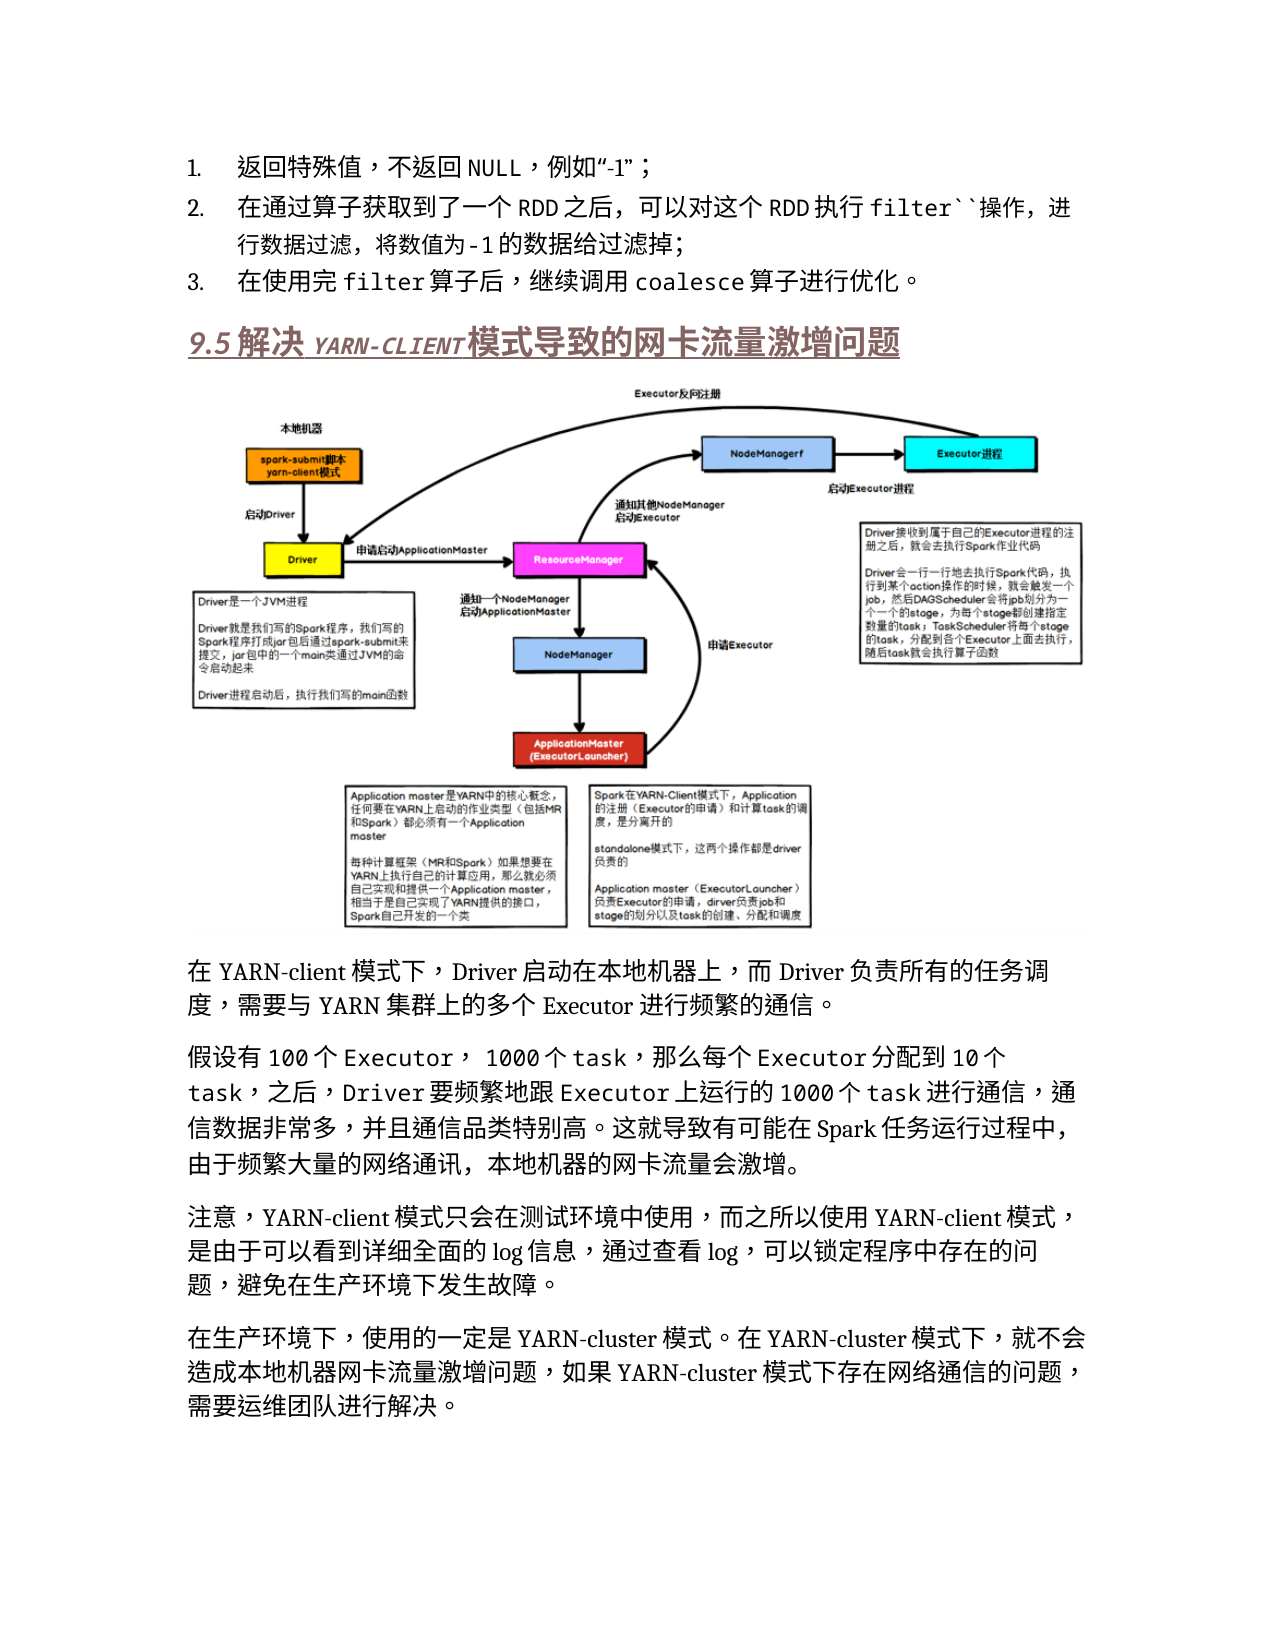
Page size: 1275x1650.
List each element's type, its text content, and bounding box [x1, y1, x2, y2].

text 注意，YARN-client模式只会在测试环境中使用，而之所以使用YARN-client模式，是由于可以看到详细全面的log信息，通过查看log，可以锁定程序中存在的问题，避免在生产环境下发生故障。 [187, 1199, 1087, 1302]
list 返回特殊值，不返回NULL，例如“-1”； [187, 150, 1087, 184]
subtitle 9.5 解决YARN-CLIENT模式导致的网卡流量激增问题 [187, 319, 1087, 364]
picture [187, 383, 1088, 935]
text 在 YARN-client 模式下，Driver 启动在本地机器上，而 Driver 负责所有的任务调度，需要与 YARN 集群上的多个 Executor 进行频繁的通信。 [187, 953, 1087, 1021]
text 假设有100个Executor， 1000个task，那么每个Executor分配到10个task，之后，Driver要频繁地跟Executor上运行的1000个task进行通信，通信数据非常多，并且通信品类特别高。这就导致有可能在Spark任务运行过程中，由于频繁大量的网络通讯，本地机器的网卡流量会激增。 [187, 1040, 1087, 1181]
list 在使用完filter算子后，继续调用coalesce算子进行优化。 [187, 264, 1087, 298]
text 在生产环境下，使用的一定是YARN-cluster模式。在YARN-cluster模式下，就不会造成本地机器网卡流量激增问题，如果YARN-cluster模式下存在网络通信的问题，需要运维团队进行解决。 [187, 1320, 1087, 1423]
list 在通过算子获取到了一个RDD之后，可以对这个RDD执行filter``操作，进行数据过滤，将数值为-1的数据给过滤掉； [187, 188, 1087, 260]
